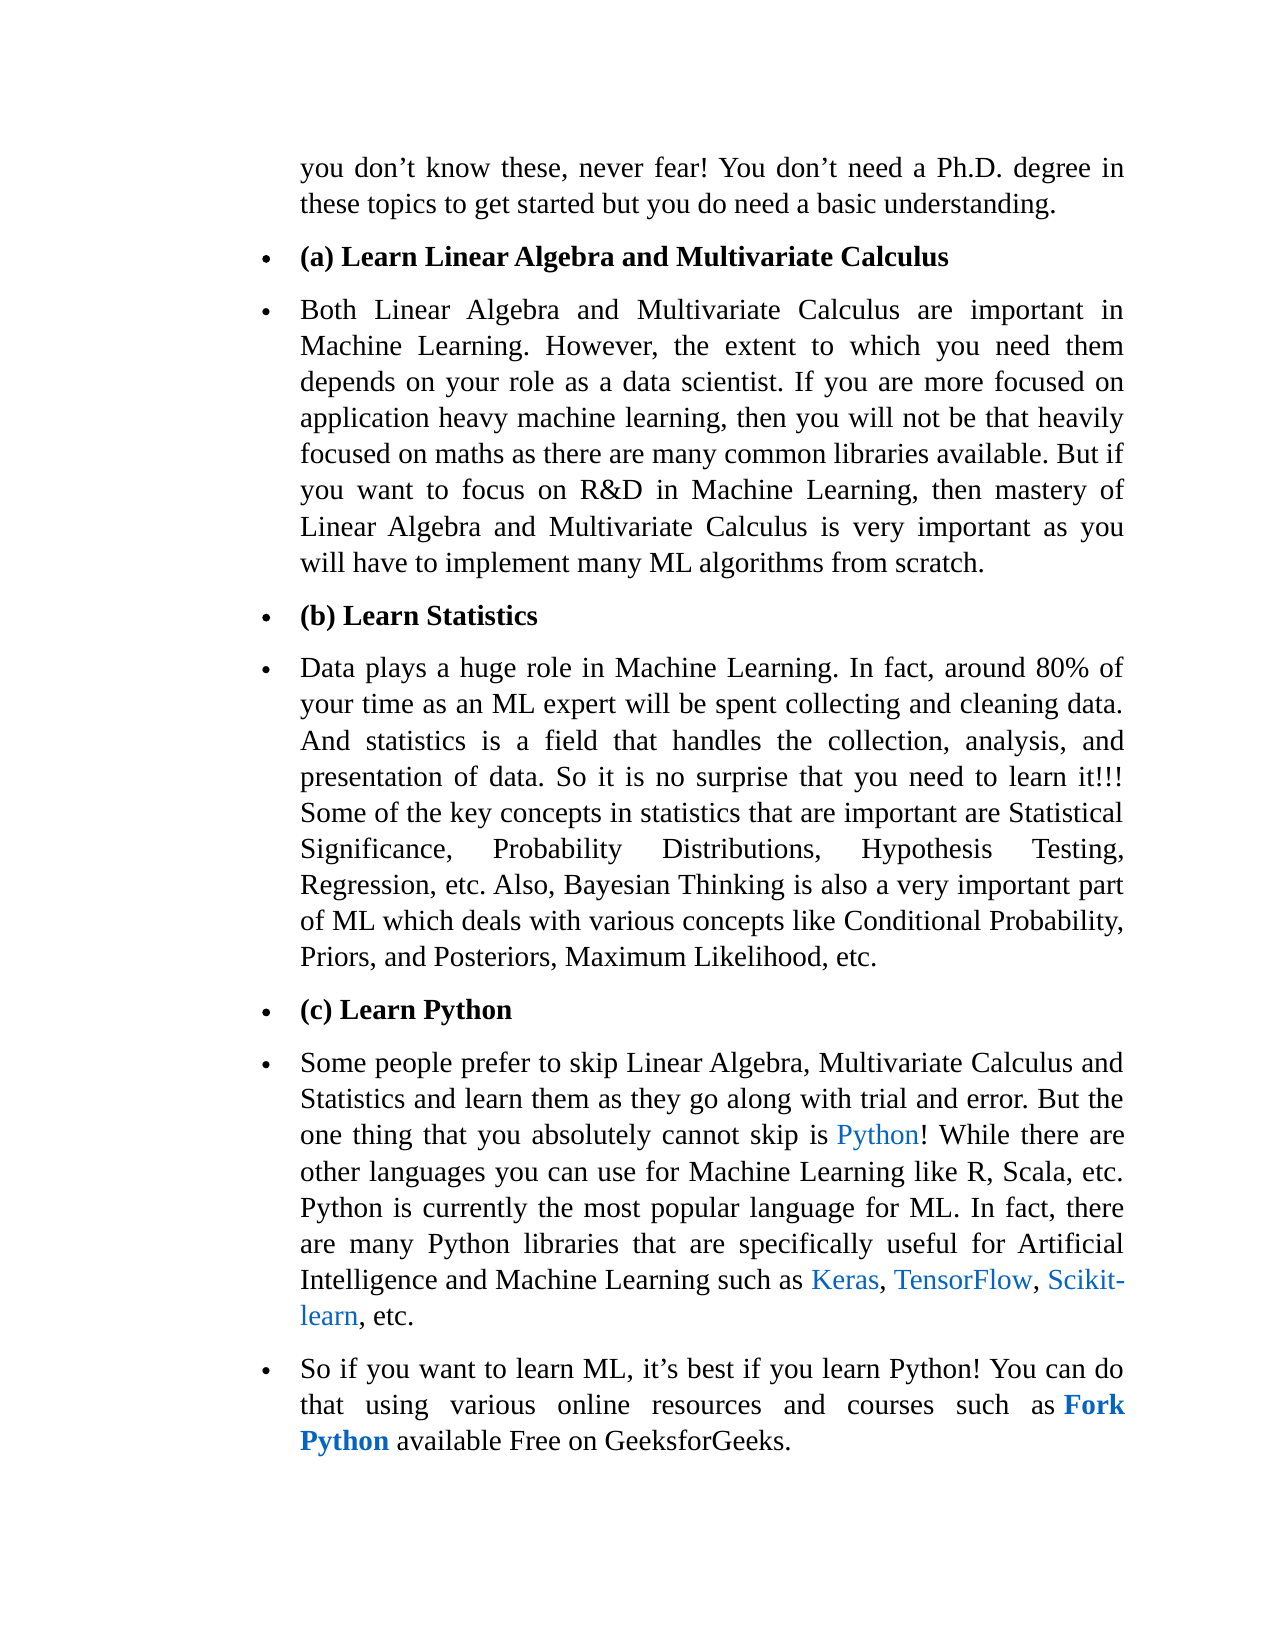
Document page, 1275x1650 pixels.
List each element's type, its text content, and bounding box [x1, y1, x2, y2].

list So if you want to learn ML, it’s best if you learn Python! You can do that using various online resources and courses such as Fork Python available Free on GeeksforGeeks. [262, 1351, 1125, 1457]
list (b) Learn Statistics [262, 598, 1125, 631]
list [262, 150, 1125, 220]
list (c) Learn Python [262, 992, 1125, 1026]
list Both Linear Algebra and Multivariate Calculus are important in Machine Learning. However, the extent to which you need them depends on your role as a data scientist. If you are more focused on application heavy machine learning, then you will not be that heavily focused on maths as there are many common libraries available. But if you want to focus on R&D in Machine Learning, then mastery of Linear Algebra and Multivariate Calculus is very important as you will have to implement many ML algorithms from scratch. [262, 292, 1125, 578]
list Some people prefer to skip Linear Algebra, Multivariate Calculus and Statistics and learn them as they go along with trial and error. But the one thing that you absolutely cannot skip is Python! While there are other languages you can use for Machine Learning like R, Scala, etc. Python is currently the most popular language for ML. In fact, there are many Python libraries that are specifically useful for Artificial Intelligence and Machine Learning such as Keras, TensorFlow, Scikit-learn, etc. [262, 1045, 1125, 1332]
list Data plays a huge role in Machine Learning. In fact, around 80% of your time as an ML expert will be spent collecting and cleaning data. And statistics is a field that handles the collection, analysis, and presentation of data. So it is no surprise that you need to learn it!!! Some of the key concepts in statistics that are important are Statistical Significance, Probability Distributions, Hypothesis Testing, Regression, etc. Also, Bayesian Thinking is also a very important part of ML which deals with various concepts like Conditional Probability, Priors, and Posteriors, Maximum Likelihood, etc. [262, 650, 1125, 973]
list (a) Learn Linear Algebra and Multivariate Calculus [262, 239, 1125, 272]
